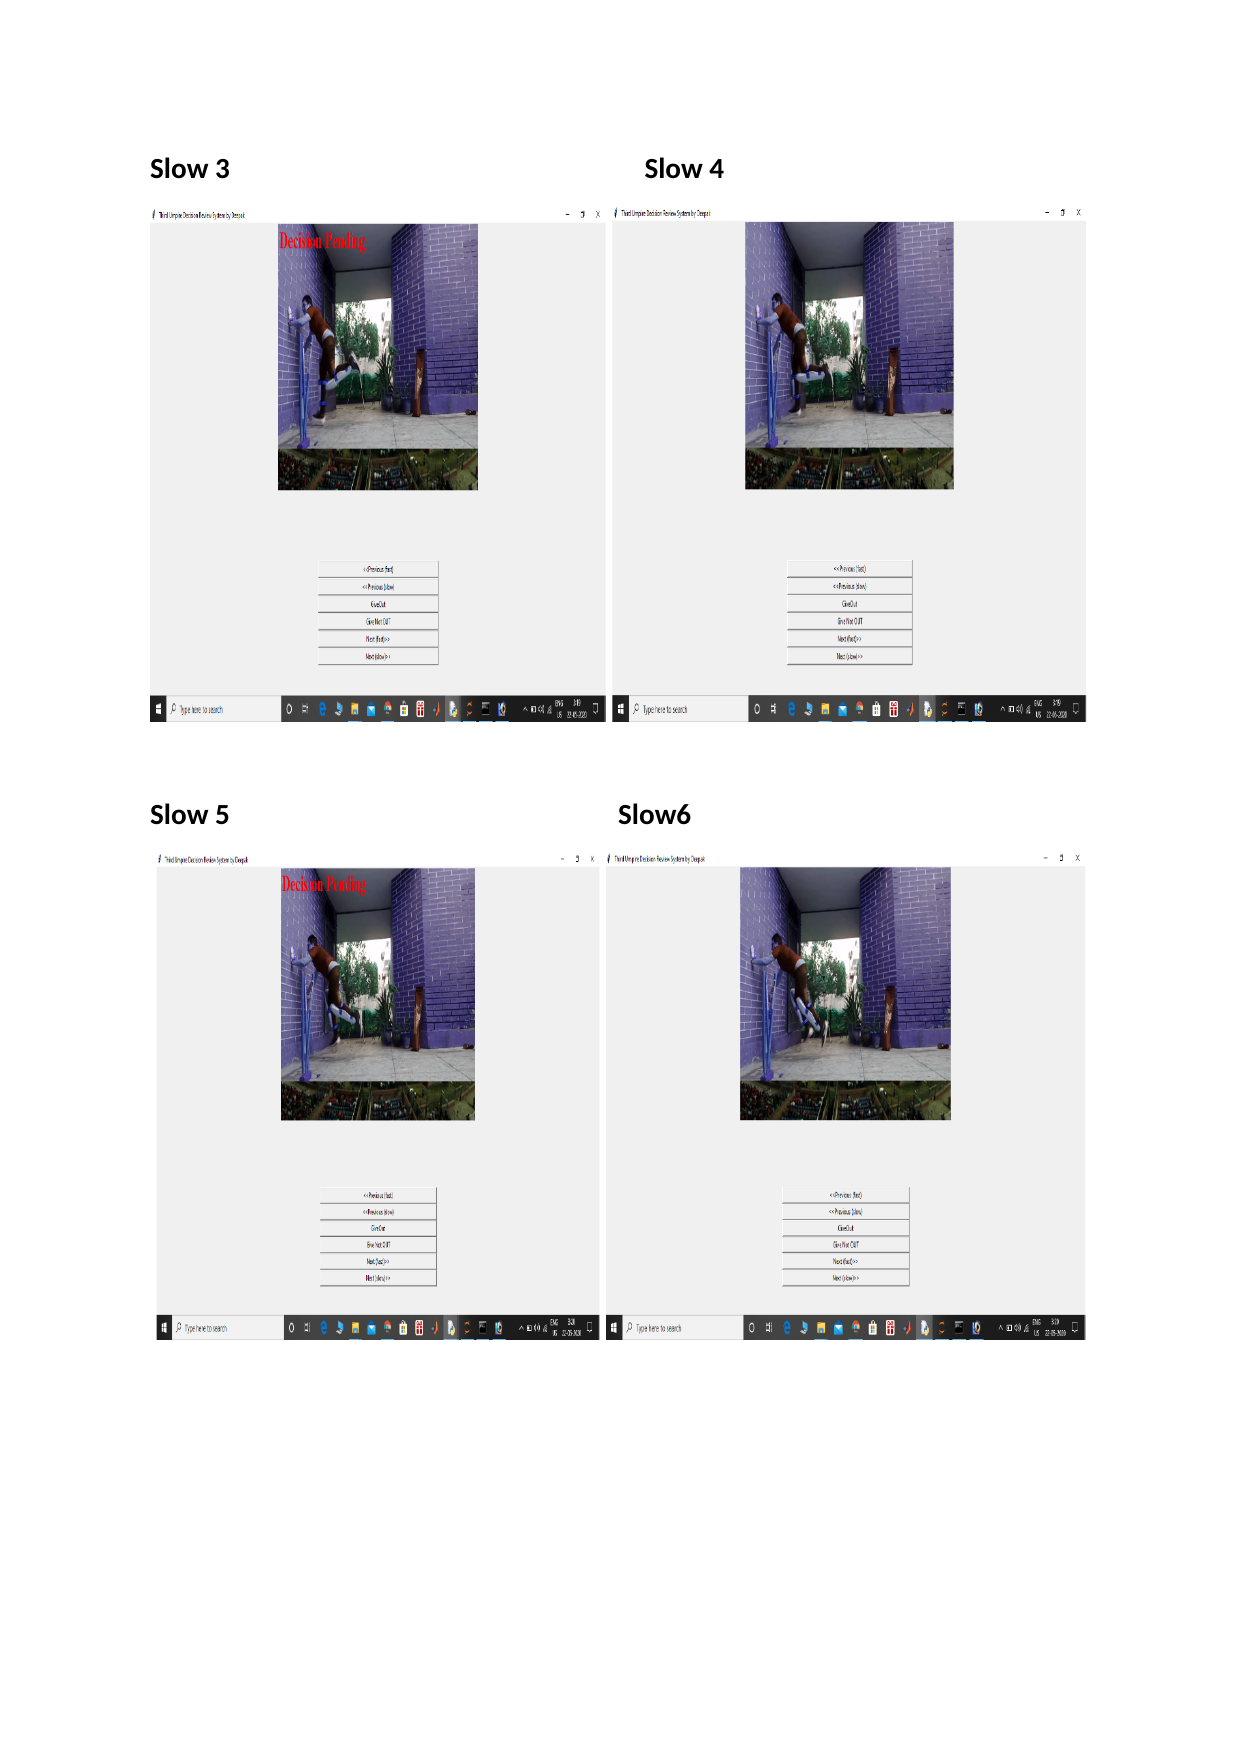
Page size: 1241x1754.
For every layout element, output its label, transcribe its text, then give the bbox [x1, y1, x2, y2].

picture [606, 851, 1086, 1340]
picture [156, 852, 600, 1340]
text Slow 3 Slow 4 [150, 150, 1090, 186]
picture [150, 207, 606, 722]
picture [612, 205, 1087, 722]
text Slow 5 Slow6 [150, 796, 1090, 832]
